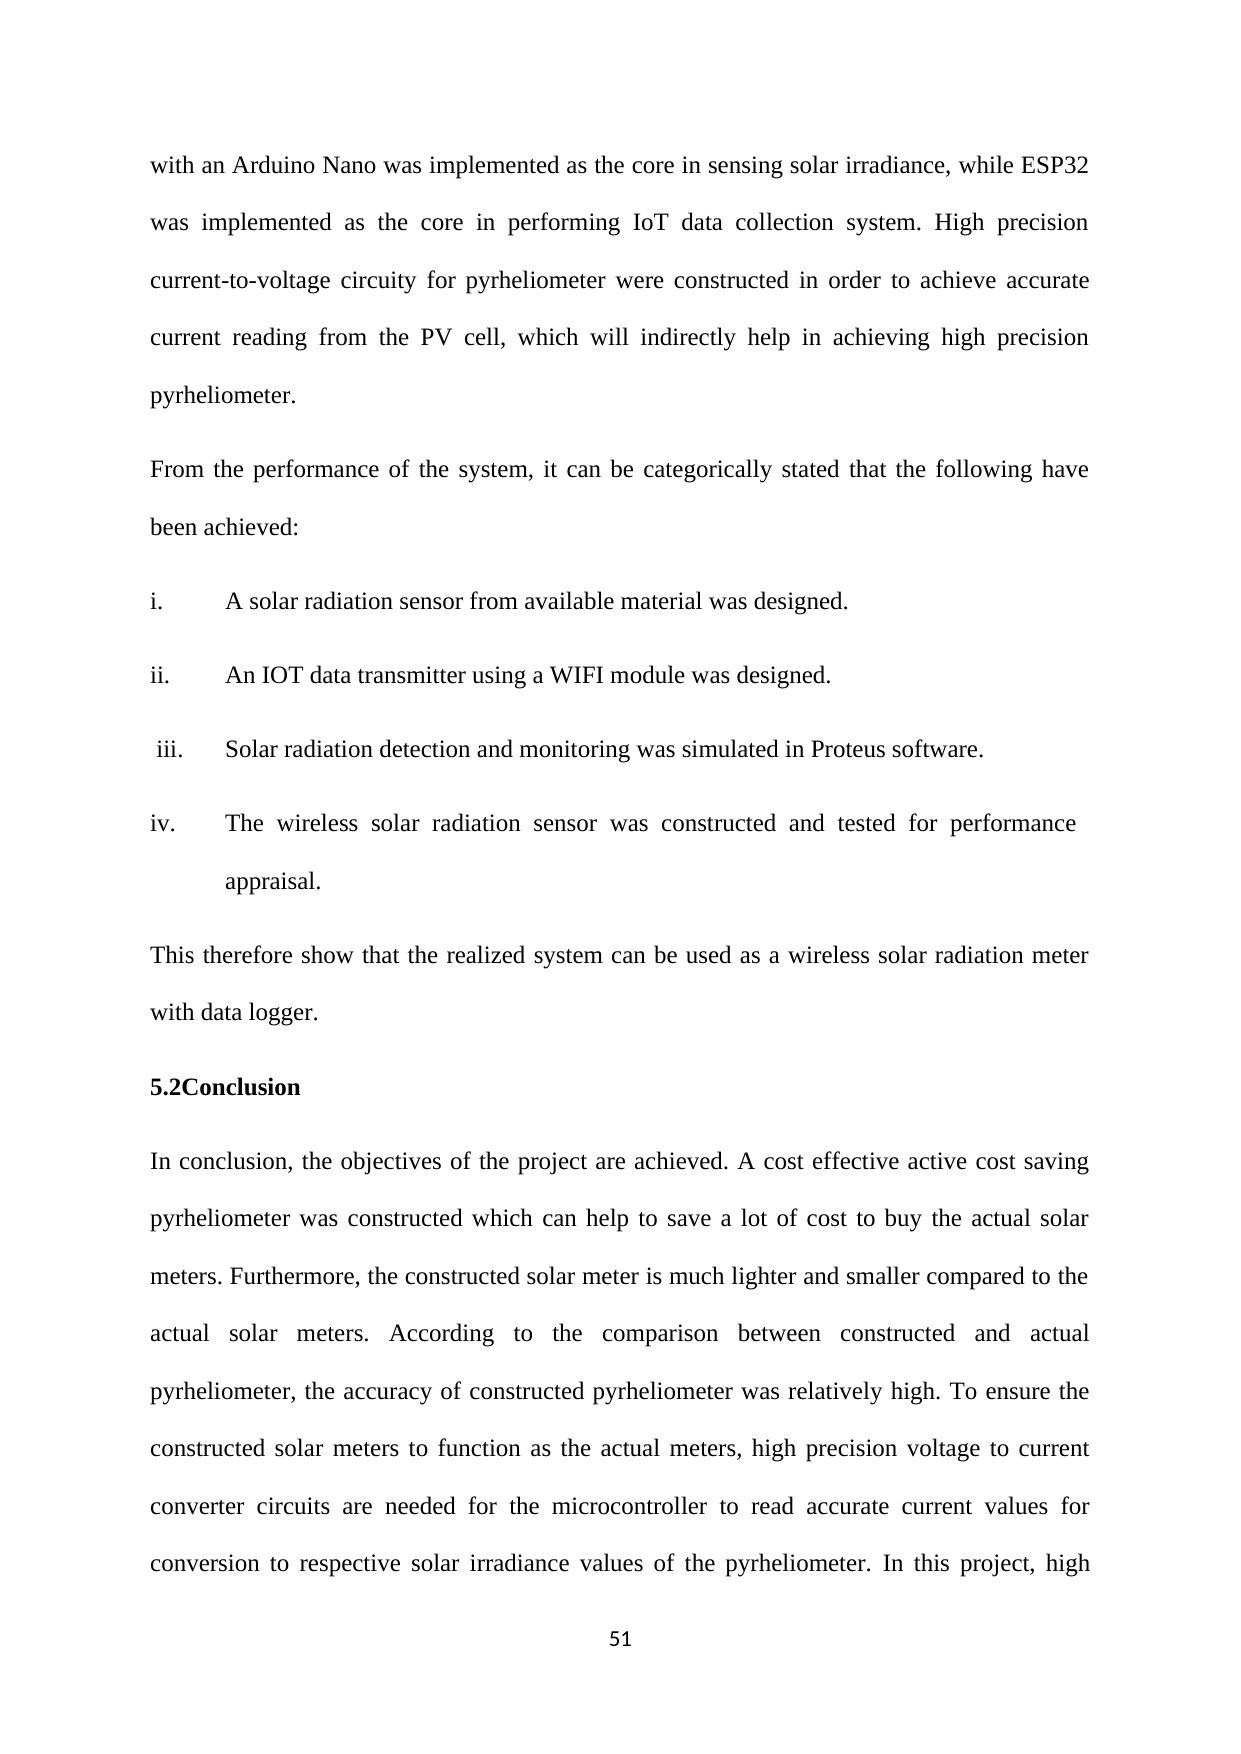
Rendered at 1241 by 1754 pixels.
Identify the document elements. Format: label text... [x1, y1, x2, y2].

text This therefore show that the realized system can be used as a wireless solar radiation meter with data logger. [150, 940, 1090, 1026]
text ii. An IOT data transmitter using a WIFI module was designed. [150, 660, 1090, 689]
text iii. Solar radiation detection and monitoring was simulated in Proteus software. [150, 734, 1090, 763]
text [150, 150, 1090, 409]
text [150, 1146, 1090, 1577]
text From the performance of the system, it can be categorically stated that the following have been achieved: [150, 454, 1090, 540]
text i. A solar radiation sensor from available material was designed. [150, 586, 1090, 614]
text iv. The wireless solar radiation sensor was constructed and tested for performance appraisal. [150, 808, 1090, 894]
text 5.2Conclusion [150, 1072, 1090, 1100]
